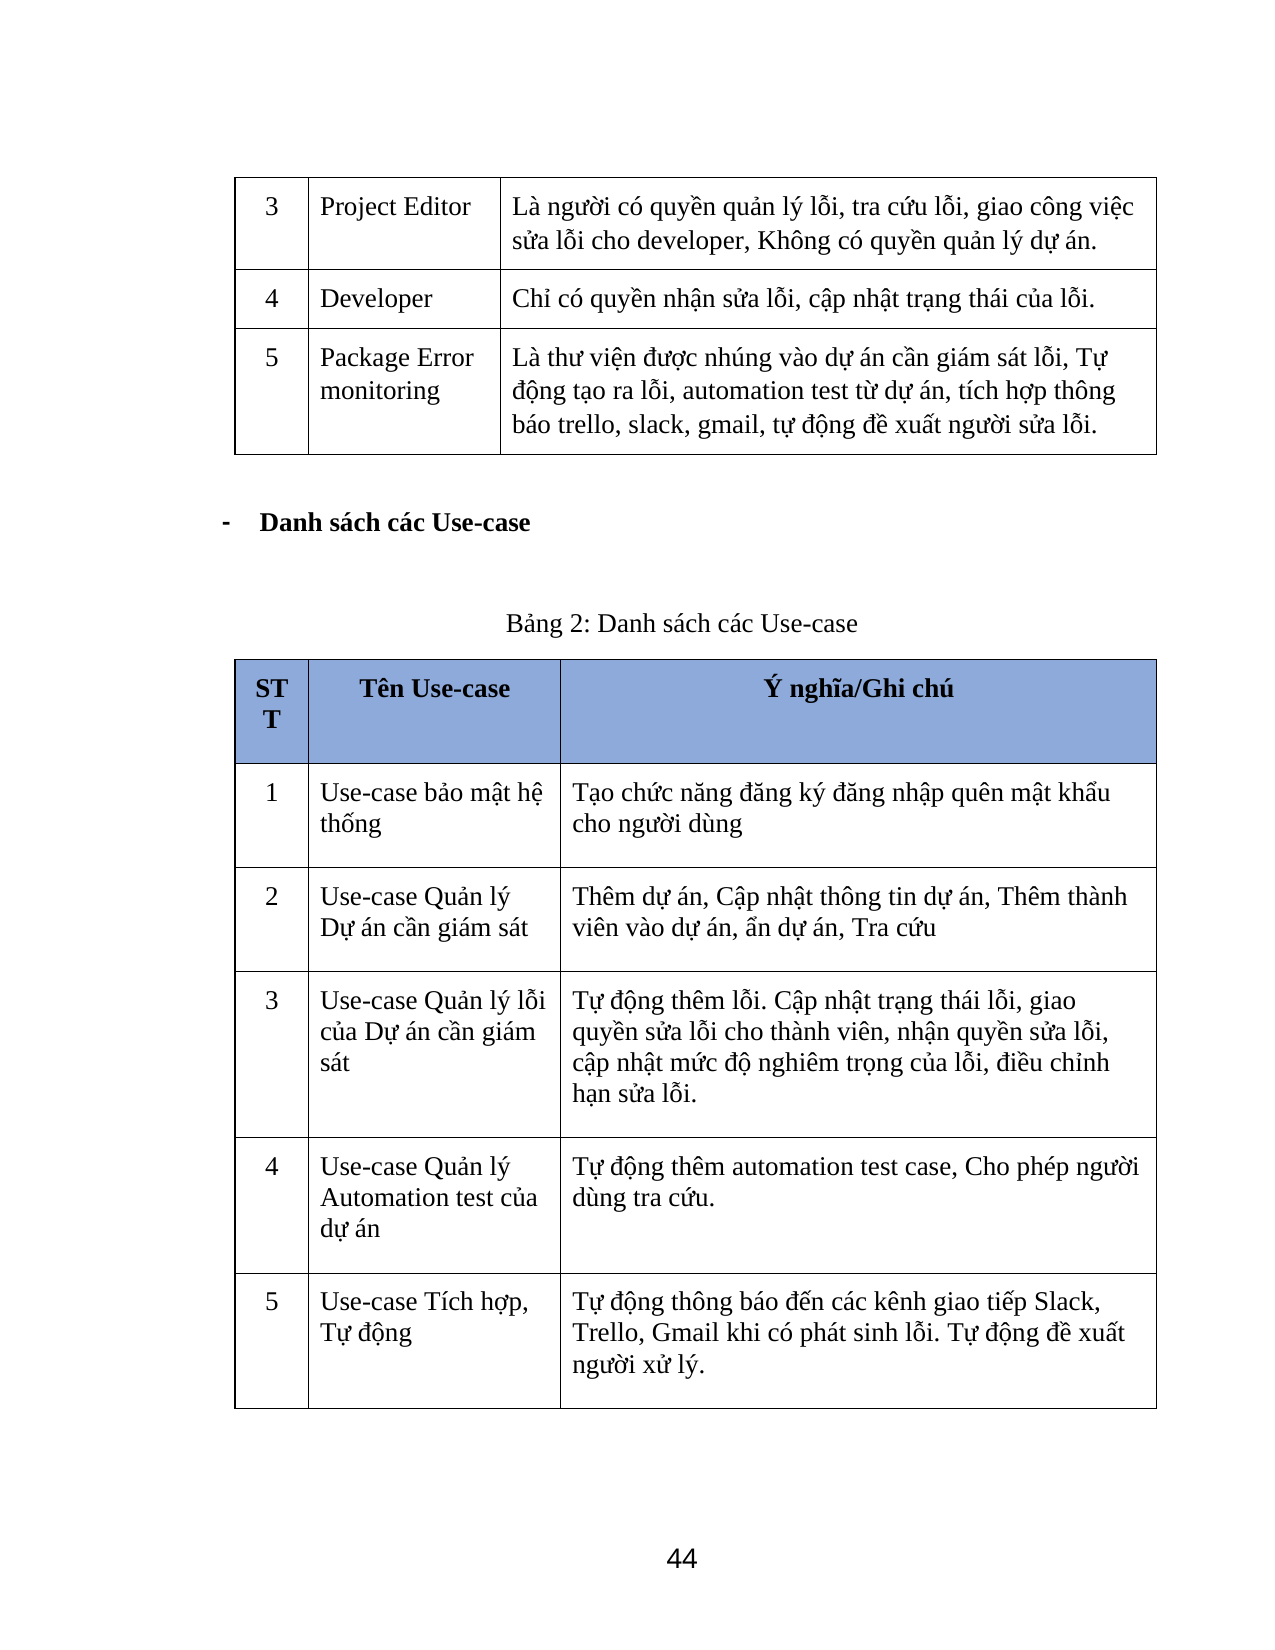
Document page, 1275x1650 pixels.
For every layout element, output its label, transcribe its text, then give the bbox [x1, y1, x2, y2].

table_cell 3 [236, 178, 308, 269]
table_cell Developer [309, 270, 500, 328]
table_cell Tạo chức năng đăng ký đăng nhập quên mật khẩu cho người dùng [561, 764, 1156, 867]
table_cell Use-case Tích hợp, Tự động [309, 1274, 560, 1407]
table_cell 5 [236, 1274, 308, 1407]
table_cell Tự động thông báo đến các kênh giao tiếp Slack, Trello, Gmail khi có phát sinh lỗi. Tự động đề xuất người xử lý. [561, 1274, 1156, 1407]
table_cell Use-case Quản lý Dự án cần giám sát [309, 868, 560, 971]
table_cell Tự động thêm lỗi. Cập nhật trạng thái lỗi, giao quyền sửa lỗi cho thành viên, nhận quyền sửa lỗi, cập nhật mức độ nghiêm trọng của lỗi, điều chỉnh hạn sửa lỗi. [561, 972, 1156, 1137]
table_header Ý nghĩa/Ghi chú [561, 660, 1156, 763]
table_cell 4 [236, 1138, 308, 1272]
table_cell Package Error monitoring [309, 329, 500, 453]
table_cell Chỉ có quyền nhận sửa lỗi, cập nhật trạng thái của lỗi. [501, 270, 1156, 328]
table_header STT [236, 660, 308, 763]
table_cell Use-case bảo mật hệ thống [309, 764, 560, 867]
table_cell Thêm dự án, Cập nhật thông tin dự án, Thêm thành viên vào dự án, ẩn dự án, Tra cứu [561, 868, 1156, 971]
text Bảng 2: Danh sách các Use-case [207, 607, 1157, 638]
table_cell Use-case Quản lý lỗi của Dự án cần giám sát [309, 972, 560, 1137]
table_cell 4 [236, 270, 308, 328]
table_header Tên Use-case [309, 660, 560, 763]
table_cell 2 [236, 868, 308, 971]
table_cell Project Editor [309, 178, 500, 269]
table_cell Là thư viện được nhúng vào dự án cần giám sát lỗi, Tự động tạo ra lỗi, automation test từ dự án, tích hợp thông báo trello, slack, gmail, tự động đề xuất người sửa lỗi. [501, 329, 1156, 453]
table_cell 5 [236, 329, 308, 453]
table_cell Tự động thêm automation test case, Cho phép người dùng tra cứu. [561, 1138, 1156, 1272]
table_cell Use-case Quản lý Automation test của dự án [309, 1138, 560, 1272]
list Danh sách các Use-case [222, 505, 1157, 538]
table_cell 1 [236, 764, 308, 867]
table_cell Là người có quyền quản lý lỗi, tra cứu lỗi, giao công việc sửa lỗi cho developer, Không có quyền quản lý dự án. [501, 178, 1156, 269]
table_cell 3 [236, 972, 308, 1137]
